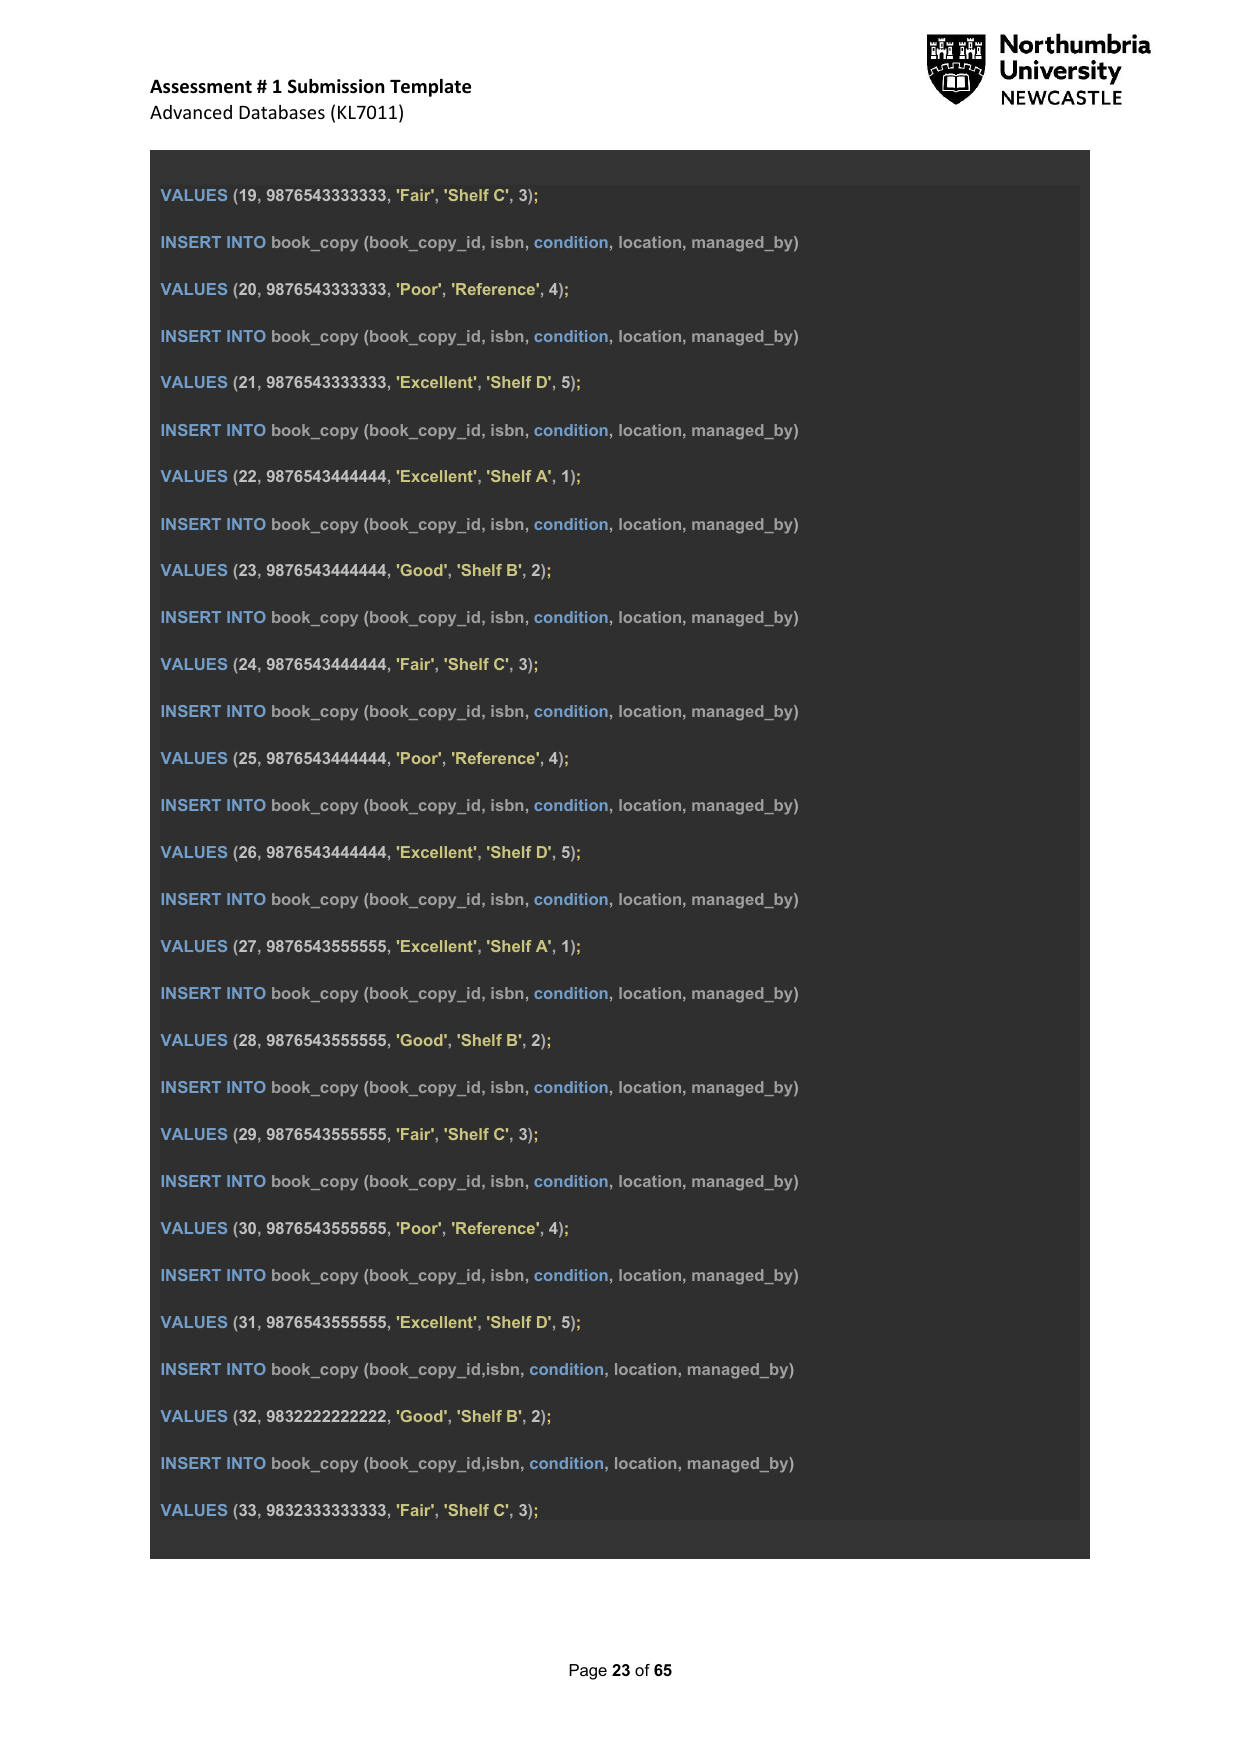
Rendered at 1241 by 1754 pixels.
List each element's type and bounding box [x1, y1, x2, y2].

table_header [150, 150, 1090, 1559]
picture [898, 6, 1180, 134]
